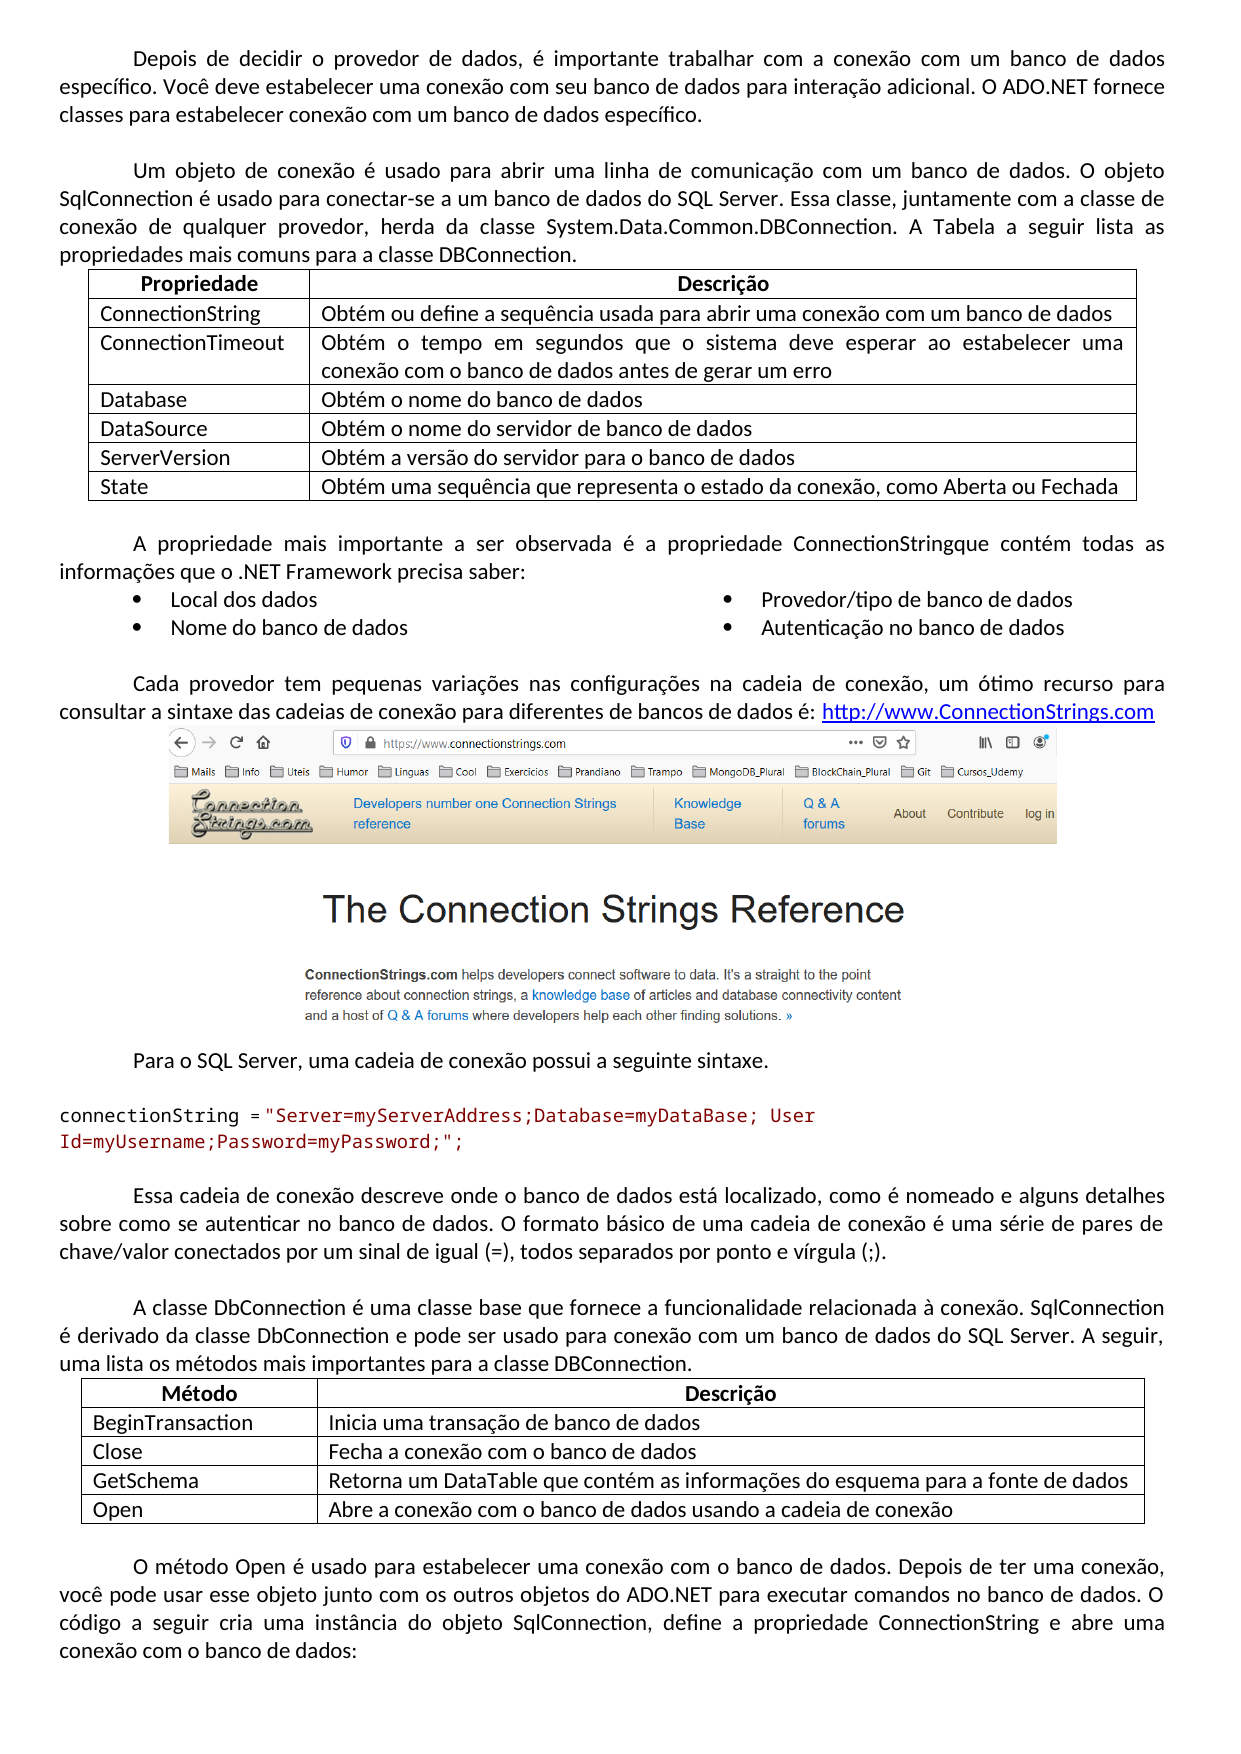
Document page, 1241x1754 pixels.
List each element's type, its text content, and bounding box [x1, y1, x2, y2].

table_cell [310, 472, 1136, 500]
text Um objeto de conexão é usado para abrir uma linha de comunicação com um banco de dados. O objeto SqlConnection é usado para conectar-se a um banco de dados do SQL Server. Essa classe, juntamente com a classe de conexão de qualquer provedor, herda da classe System.Data.Common.DBConnection. A Tabela a seguir lista as propriedades mais comuns para a classe DBConnection. [59, 156, 1167, 268]
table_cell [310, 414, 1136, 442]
list Nome do banco de dados [133, 613, 576, 641]
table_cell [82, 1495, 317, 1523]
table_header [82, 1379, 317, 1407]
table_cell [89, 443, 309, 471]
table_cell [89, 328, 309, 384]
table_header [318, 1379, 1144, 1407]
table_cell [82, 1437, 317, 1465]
text A classe DbConnection é uma classe base que fornece a funcionalidade relacionada à conexão. SqlConnection é derivado da classe DbConnection e pode ser usado para conexão com um banco de dados do SQL Server. A seguir, uma lista os métodos mais importantes para a classe DBConnection. [59, 1293, 1167, 1378]
picture [168, 725, 1057, 1047]
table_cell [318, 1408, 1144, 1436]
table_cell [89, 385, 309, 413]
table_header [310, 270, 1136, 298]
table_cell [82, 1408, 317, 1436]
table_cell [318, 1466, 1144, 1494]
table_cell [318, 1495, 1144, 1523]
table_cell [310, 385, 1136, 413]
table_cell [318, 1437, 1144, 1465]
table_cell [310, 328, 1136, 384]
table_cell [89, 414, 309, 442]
text Para o SQL Server, uma cadeia de conexão possui a seguinte sintaxe. [59, 1046, 1167, 1074]
text Depois de decidir o provedor de dados, é importante trabalhar com a conexão com um banco de dados específico. Você deve estabelecer uma conexão com seu banco de dados para interação adicional. O ADO.NET fornece classes para estabelecer conexão com um banco de dados específico. [59, 44, 1167, 128]
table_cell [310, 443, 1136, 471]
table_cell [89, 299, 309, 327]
text Cada provedor tem pequenas variações nas configurações na cadeia de conexão, um ótimo recurso para consultar a sintaxe das cadeias de conexão para diferentes de bancos de dados é: http://www.ConnectionStrings.com [59, 669, 1167, 725]
list Provedor/tipo de banco de dados [723, 585, 1167, 613]
list Local dos dados [133, 585, 576, 613]
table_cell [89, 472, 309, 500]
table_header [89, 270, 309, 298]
text O método Open é usado para estabelecer uma conexão com o banco de dados. Depois de ter uma conexão, você pode usar esse objeto junto com os outros objetos do ADO.NET para executar comandos no banco de dados. O código a seguir cria uma instância do objeto SqlConnection, define a propriedade ConnectionString e abre uma conexão com o banco de dados: [59, 1552, 1167, 1664]
text A propriedade mais importante a ser observada é a propriedade ConnectionStringque contém todas as informações que o .NET Framework precisa saber: [59, 529, 1167, 585]
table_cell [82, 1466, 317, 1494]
text connectionString = "Server=myServerAddress;Database=myDataBase; User Id=myUsername;Password=myPassword;"; [59, 1102, 1167, 1153]
text Essa cadeia de conexão descreve onde o banco de dados está localizado, como é nomeado e alguns detalhes sobre como se autenticar no banco de dados. O formato básico de uma cadeia de conexão é uma série de pares de chave/valor conectados por um sinal de igual (=), todos separados por ponto e vírgula (;). [59, 1181, 1167, 1266]
list Autenticação no banco de dados [723, 613, 1167, 641]
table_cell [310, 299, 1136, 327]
